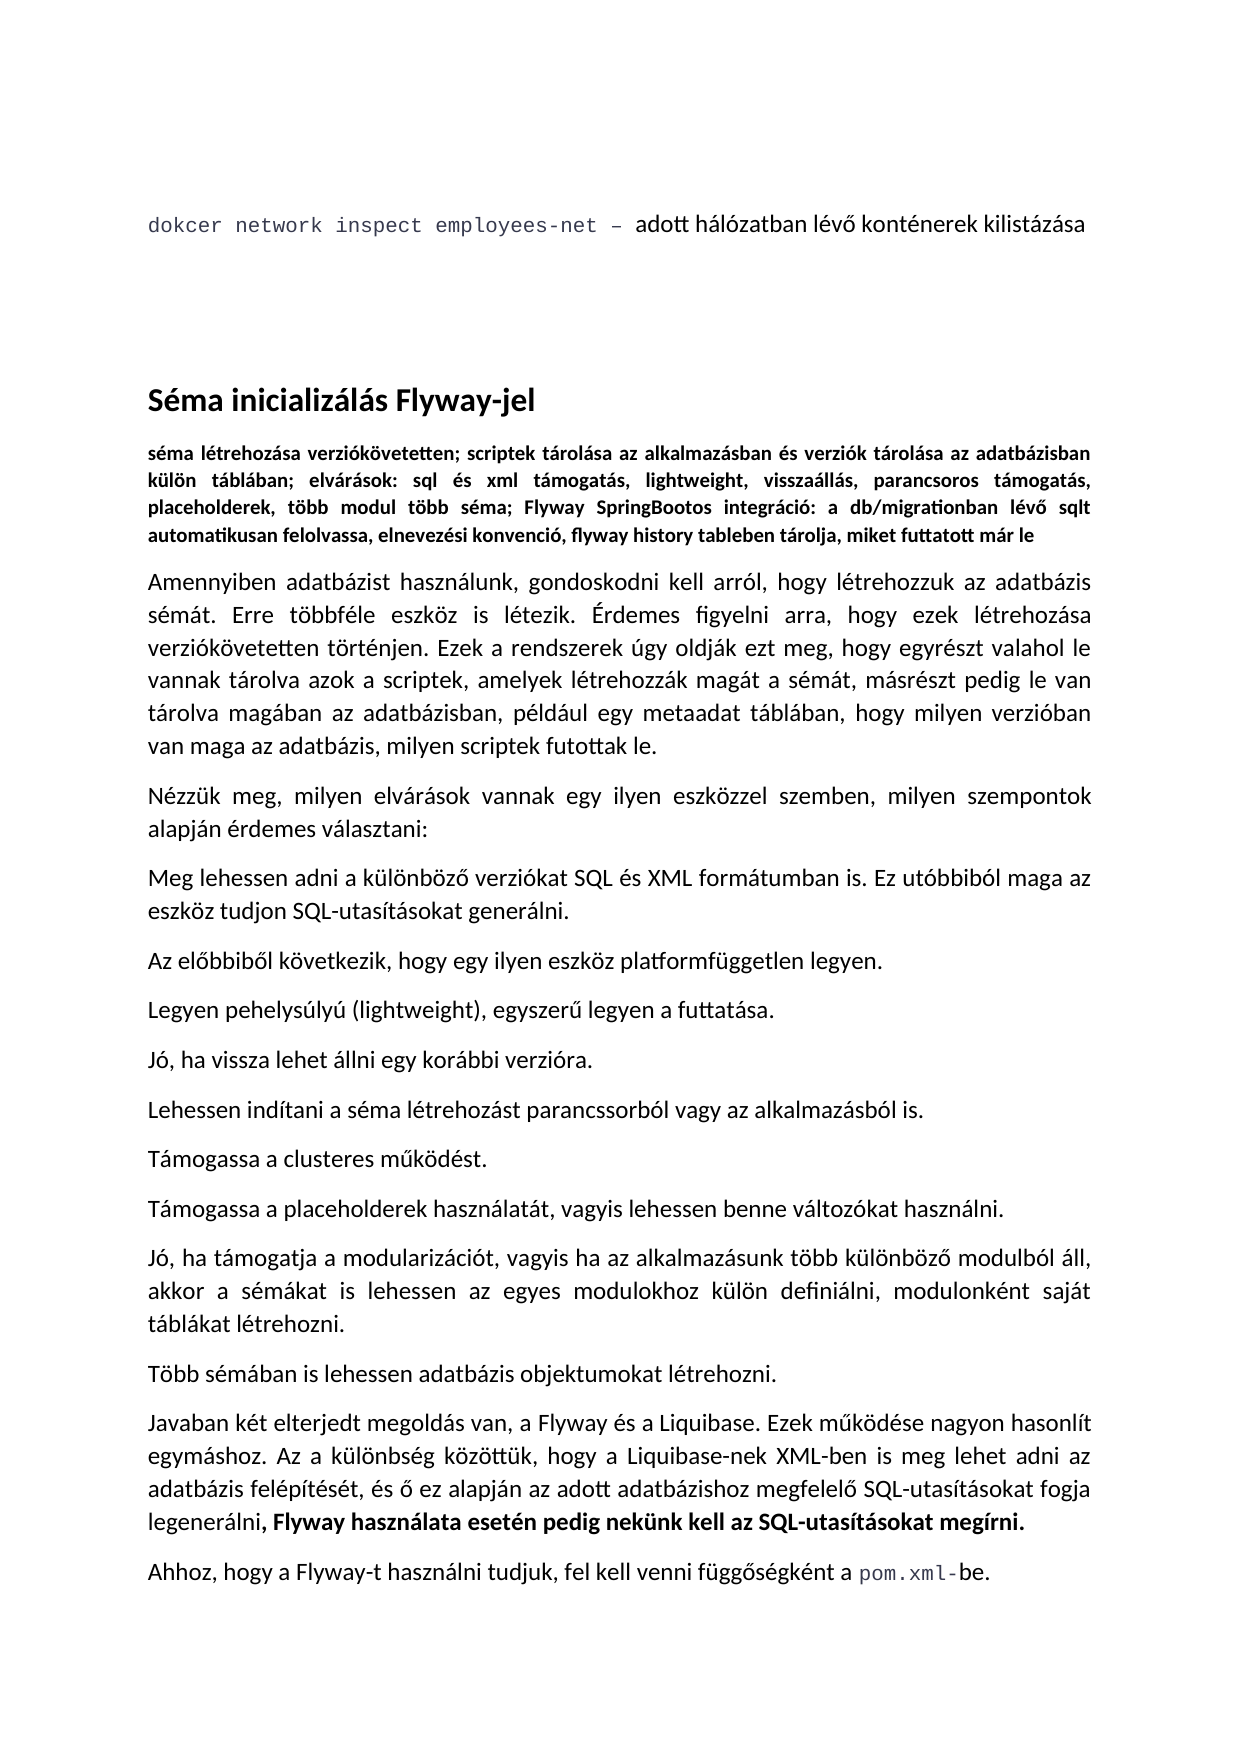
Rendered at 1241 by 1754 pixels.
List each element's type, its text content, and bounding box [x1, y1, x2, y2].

text Jó, ha támogatja a modularizációt, vagyis ha az alkalmazásunk több különböző modulból áll, akkor a sémákat is lehessen az egyes modulokhoz külön definiálni, modulonként saját táblákat létrehozni. [148, 1243, 1093, 1339]
text dokcer network inspect employees-net – adott hálózatban lévő konténerek kilistázása [148, 208, 1093, 239]
text Amennyiben adatbázist használunk, gondoskodni kell arról, hogy létrehozzuk az adatbázis sémát. Erre többféle eszköz is létezik. Érdemes figyelni arra, hogy ezek létrehozása verziókövetetten történjen. Ezek a rendszerek úgy oldják ezt meg, hogy egyrészt valahol le vannak tárolva azok a scriptek, amelyek létrehozzák magát a sémát, másrészt pedig le van tárolva magában az adatbázisban, például egy metaadat táblában, hogy milyen verzióban van maga az adatbázis, milyen scriptek futottak le. [148, 566, 1093, 761]
text Jó, ha vissza lehet állni egy korábbi verzióra. [148, 1044, 1093, 1075]
text Meg lehessen adni a különböző verziókat SQL és XML formátumban is. Ez utóbbiból maga az eszköz tudjon SQL-utasításokat generálni. [148, 863, 1093, 926]
text Támogassa a clusteres működést. [148, 1143, 1093, 1174]
text Lehessen indítani a séma létrehozást parancssorból vagy az alkalmazásból is. [148, 1094, 1093, 1124]
text Legyen pehelysúlyú (lightweight), egyszerű legyen a futtatása. [148, 995, 1093, 1025]
text Ahhoz, hogy a Flyway-t használni tudjuk, fel kell venni függőségként a pom.xml-be. [148, 1556, 1093, 1586]
text Javaban két elterjedt megoldás van, a Flyway és a Liquibase. Ezek működése nagyon hasonlít egymáshoz. Az a különbség közöttük, hogy a Liquibase-nek XML-ben is meg lehet adni az adatbázis felépítését, és ő ez alapján az adott adatbázishoz megfelelő SQL-utasításokat fogja legenerálni, Flyway használata esetén pedig nekünk kell az SQL-utasításokat megírni. [148, 1408, 1093, 1537]
text séma létrehozása verziókövetetten; scriptek tárolása az alkalmazásban és verziók tárolása az adatbázisban külön táblában; elvárások: sql és xml támogatás, lightweight, visszaállás, parancsoros támogatás, placeholderek, több modul több séma; Flyway SpringBootos integráció: a db/migrationban lévő sqlt automatikusan felolvassa, elnevezési konvenció, flyway history tableben tárolja, miket futtatott már le [148, 440, 1093, 547]
text Séma inicializálás Flyway-jel [148, 379, 1093, 420]
text Nézzük meg, milyen elvárások vannak egy ilyen eszközzel szemben, milyen szempontok alapján érdemes választani: [148, 780, 1093, 843]
text Támogassa a placeholderek használatát, vagyis lehessen benne változókat használni. [148, 1193, 1093, 1223]
text Több sémában is lehessen adatbázis objektumokat létrehozni. [148, 1358, 1093, 1388]
text Az előbbiből következik, hogy egy ilyen eszköz platformfüggetlen legyen. [148, 945, 1093, 976]
